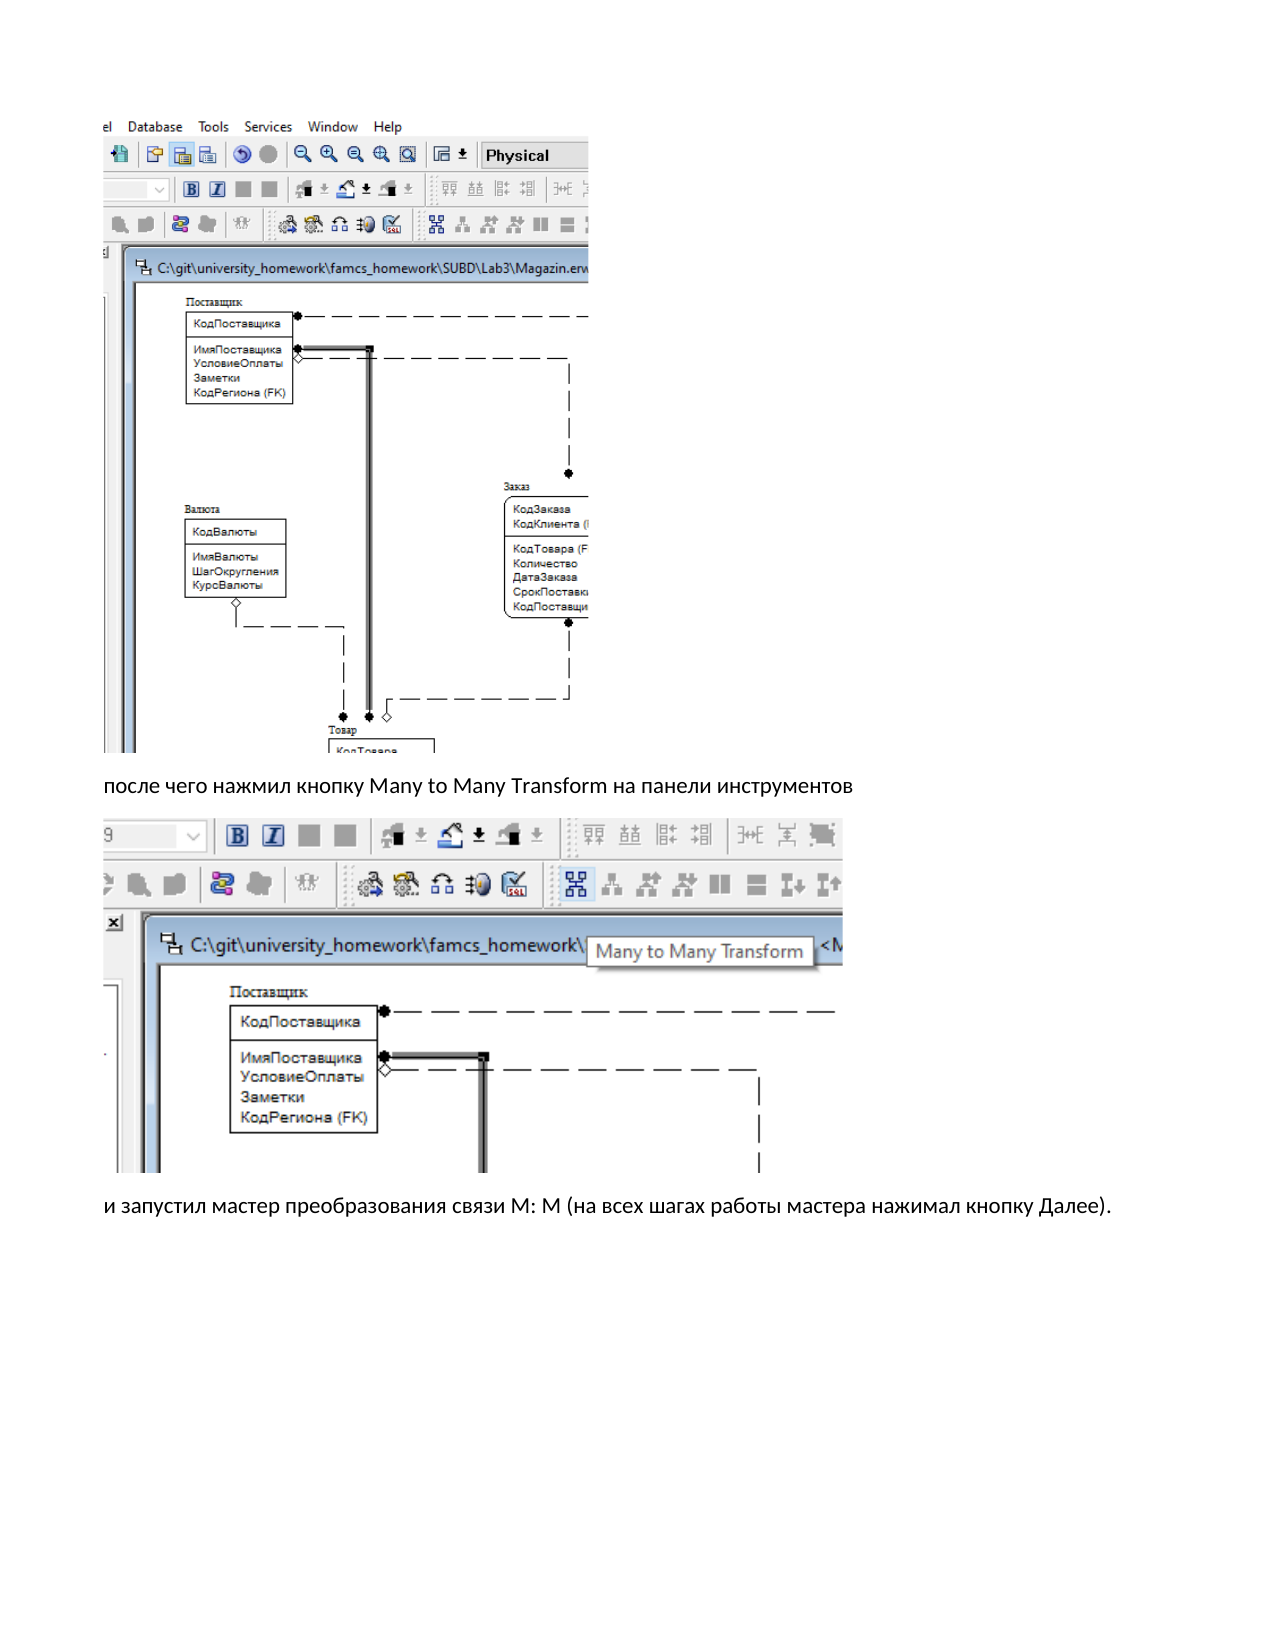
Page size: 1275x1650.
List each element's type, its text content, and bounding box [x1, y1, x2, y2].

text после чего нажмил кнопку Мany to Many Transform на панели инструментов [103, 771, 1211, 799]
text и запустил мастер преобразования связи М: М (на всех шагах работы мастера нажимал кнопку Далее). [103, 1192, 1211, 1220]
picture [103, 818, 843, 1173]
picture [103, 118, 589, 753]
